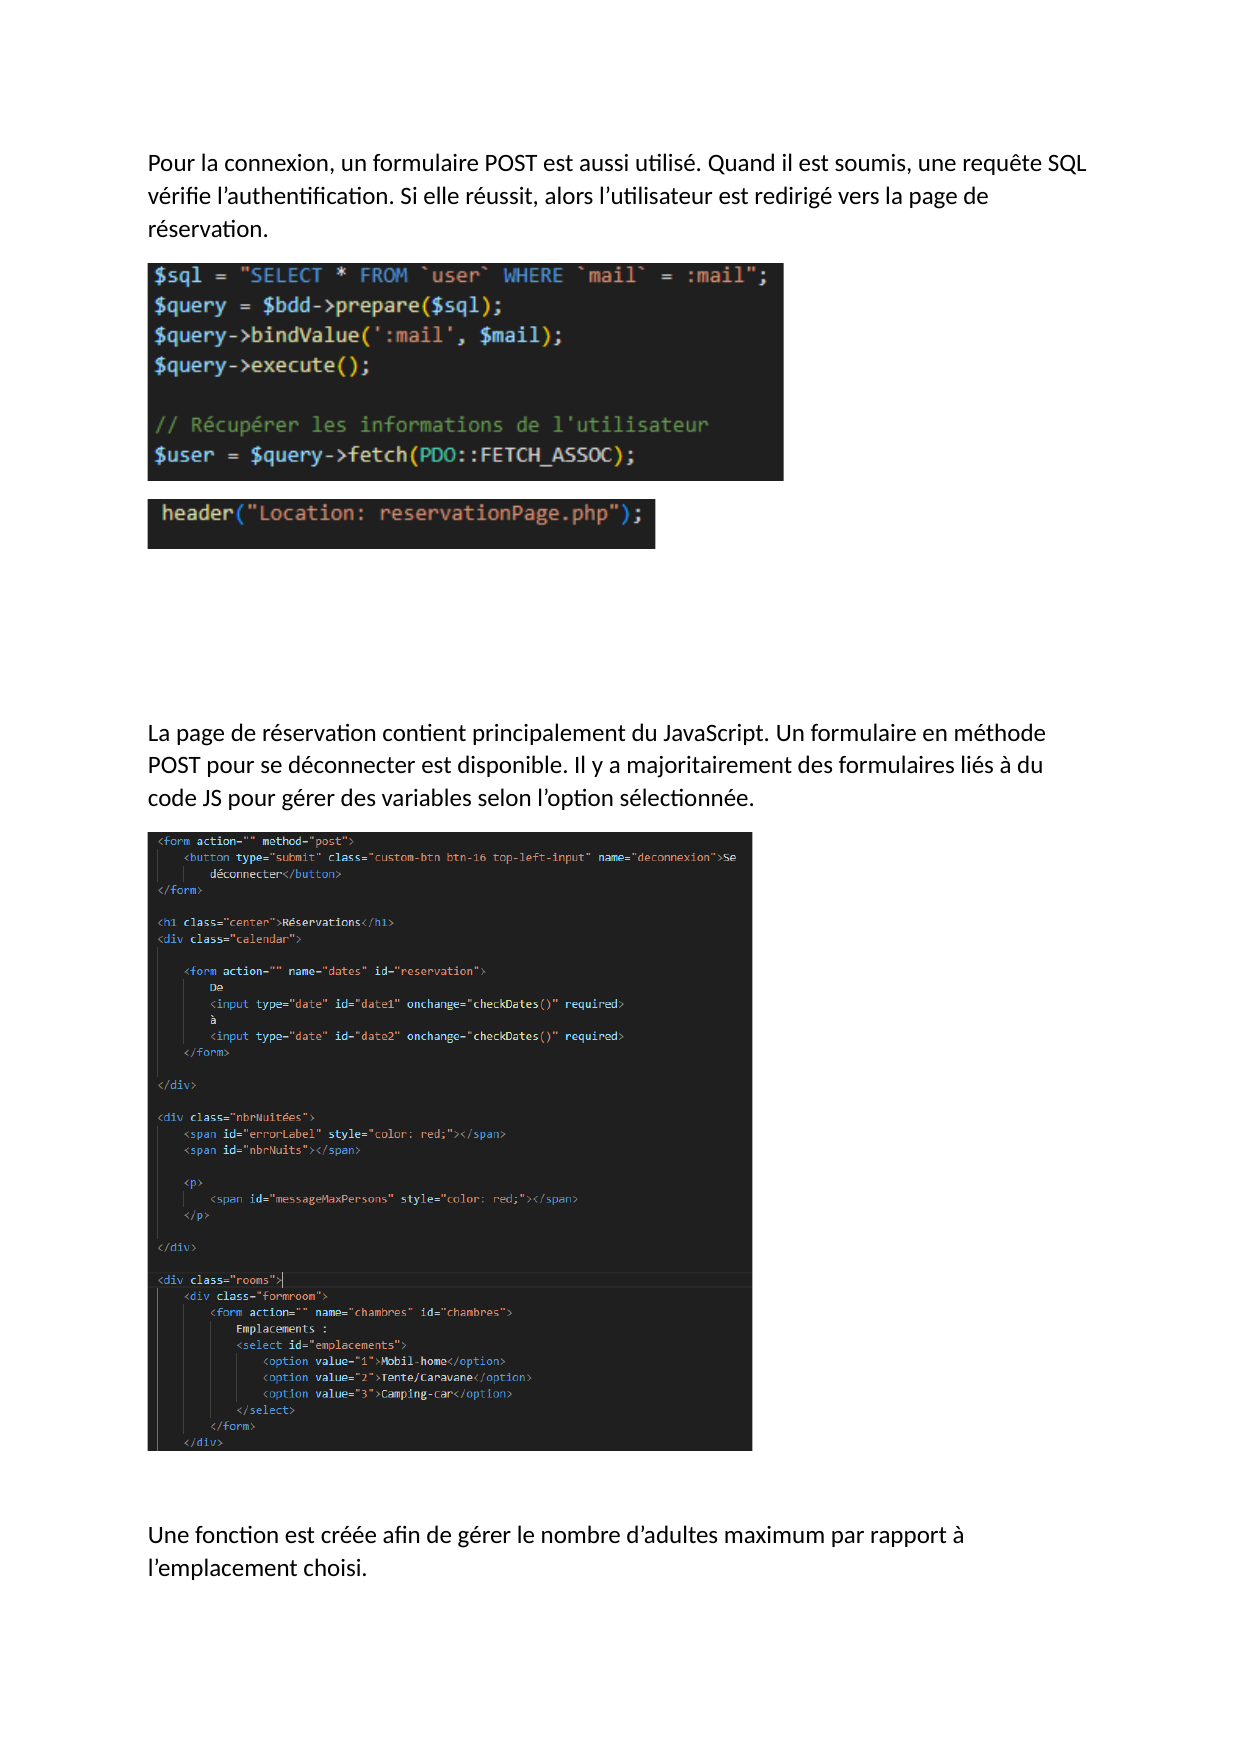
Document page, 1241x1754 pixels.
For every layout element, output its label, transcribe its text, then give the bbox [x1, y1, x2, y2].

picture [147, 499, 656, 549]
text Pour la connexion, un formulaire POST est aussi utilisé. Quand il est soumis, une requête SQL vérifie l’authentification. Si elle réussit, alors l’utilisateur est redirigé vers la page de réservation. [148, 148, 1093, 244]
picture [147, 263, 784, 481]
text Une fonction est créée afin de gérer le nombre d’adultes maximum par rapport à l’emplacement choisi. [148, 1519, 1093, 1583]
picture [147, 832, 753, 1451]
text La page de réservation contient principalement du JavaScript. Un formulaire en méthode POST pour se déconnecter est disponible. Il y a majoritairement des formulaires liés à du code JS pour gérer des variables selon l’option sélectionnée. [148, 717, 1093, 813]
